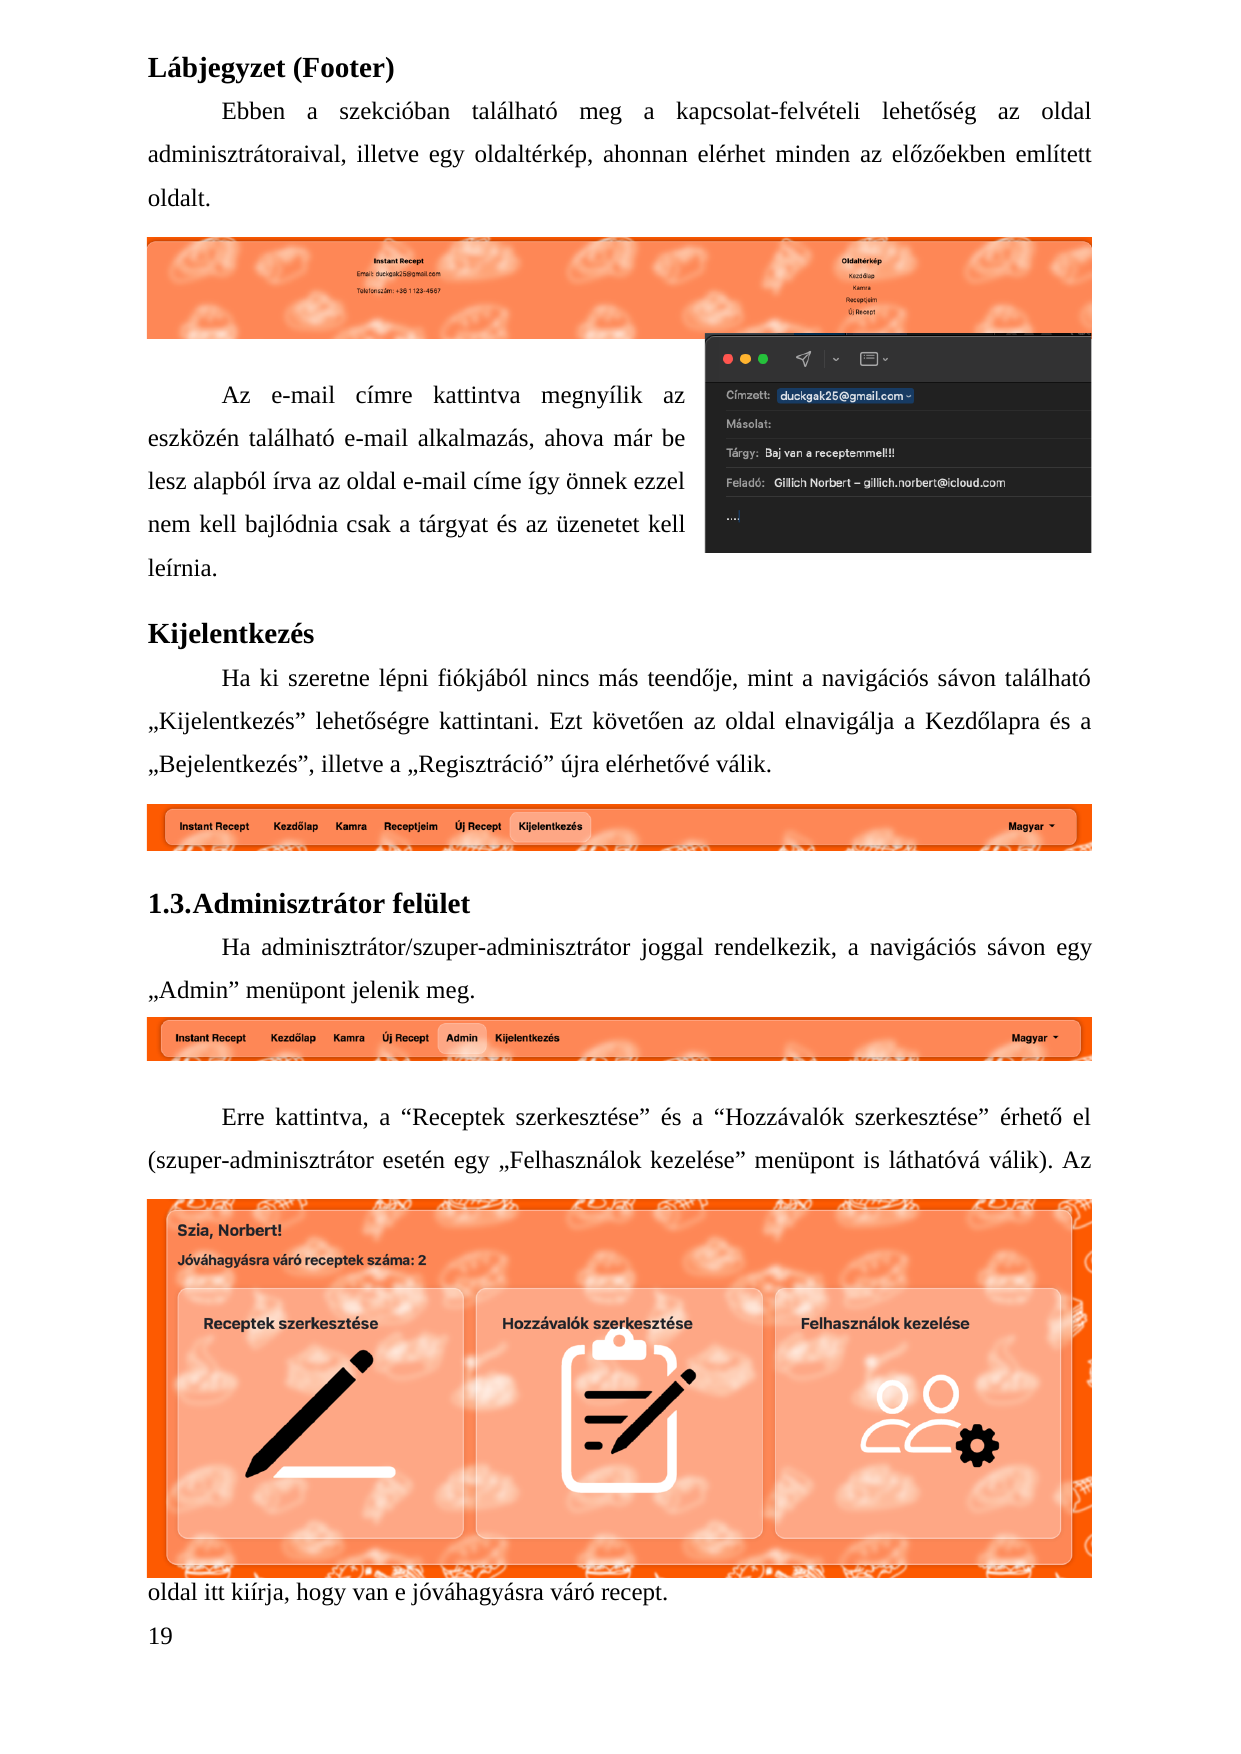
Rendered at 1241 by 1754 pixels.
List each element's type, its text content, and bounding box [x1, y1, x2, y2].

list Kijelentkezés [148, 617, 1093, 650]
text Ha adminisztrátor/szuper-adminisztrátor joggal rendelkezik, a navigációs sávon egy „Admin” menüpont jelenik meg. [148, 932, 1093, 1004]
picture [146, 1017, 1092, 1061]
list Lábjegyzet (Footer) [148, 50, 1093, 84]
text Ha ki szeretne lépni fiókjából nincs más teendője, mint a navigációs sávon található „Kijelentkezés” lehetőségre kattintani. Ezt követően az oldal elnavigálja a Kezdőlapra és a „Bejelentkezés”, illetve a „Regisztráció” újra elérhetővé válik. [148, 663, 1093, 778]
text Ebben a szekcióban található meg a kapcsolat-felvételi lehetőség az oldal adminisztrátoraival, illetve egy oldaltérkép, ahonnan elérhet minden az előzőekben említett oldalt. [148, 96, 1093, 211]
picture [146, 1199, 1092, 1578]
picture [146, 237, 1092, 553]
picture [146, 804, 1092, 851]
